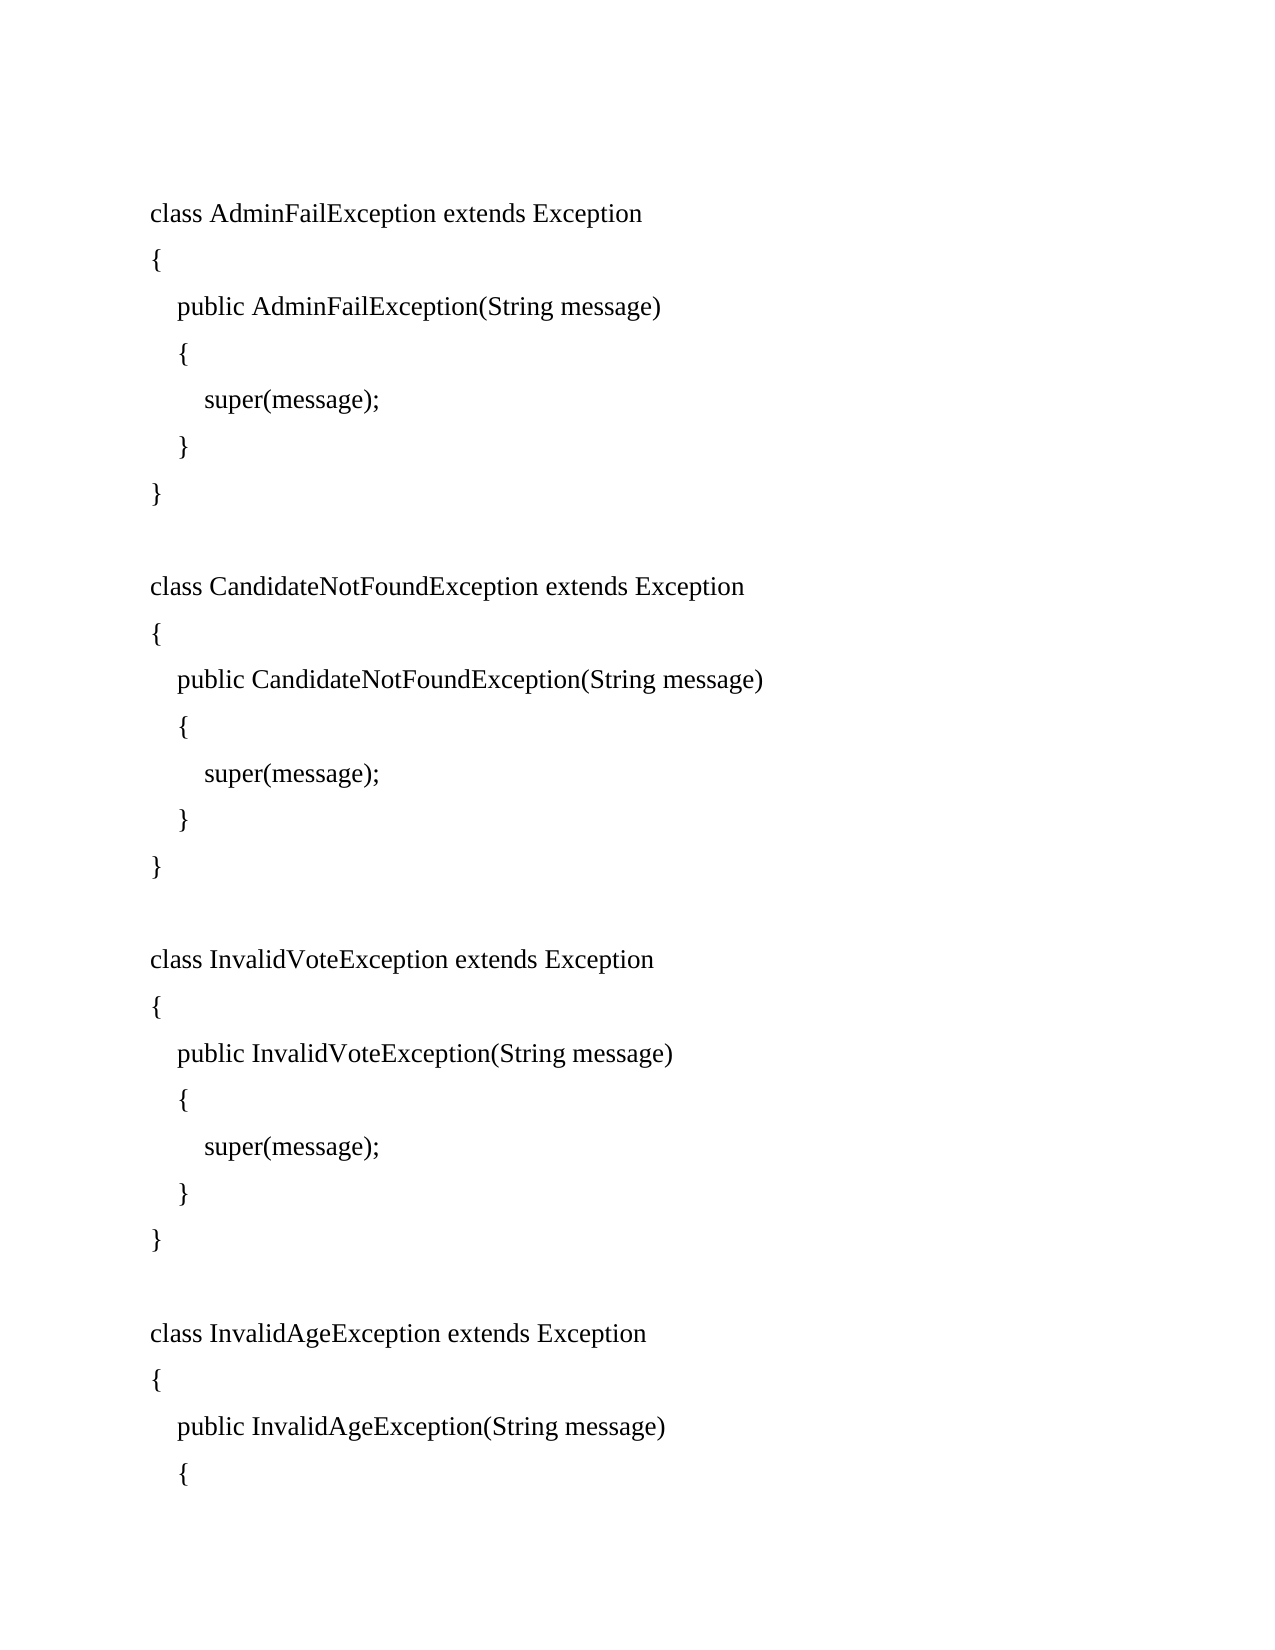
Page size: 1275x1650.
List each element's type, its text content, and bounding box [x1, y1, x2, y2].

text } [150, 1177, 1125, 1208]
text public AdminFailException(String message) [150, 290, 1125, 321]
text } [150, 1223, 1125, 1254]
text class InvalidVoteException extends Exception [150, 943, 1125, 974]
text class CandidateNotFoundException extends Exception [150, 570, 1125, 601]
text } [150, 430, 1125, 461]
text { [150, 617, 1125, 648]
text { [150, 1363, 1125, 1394]
text { [150, 337, 1125, 368]
text class AdminFailException extends Exception [150, 197, 1125, 228]
text } [150, 477, 1125, 508]
text public InvalidAgeException(String message) [150, 1410, 1125, 1441]
text { [150, 990, 1125, 1021]
text class InvalidAgeException extends Exception [150, 1317, 1125, 1348]
text super(message); [150, 1130, 1125, 1161]
text { [150, 1083, 1125, 1114]
text public InvalidVoteException(String message) [150, 1037, 1125, 1068]
text { [150, 243, 1125, 274]
text public CandidateNotFoundException(String message) [150, 663, 1125, 694]
text { [150, 1457, 1125, 1488]
text super(message); [150, 383, 1125, 414]
text super(message); [150, 757, 1125, 788]
text } [150, 803, 1125, 834]
text { [150, 710, 1125, 741]
text } [150, 850, 1125, 881]
